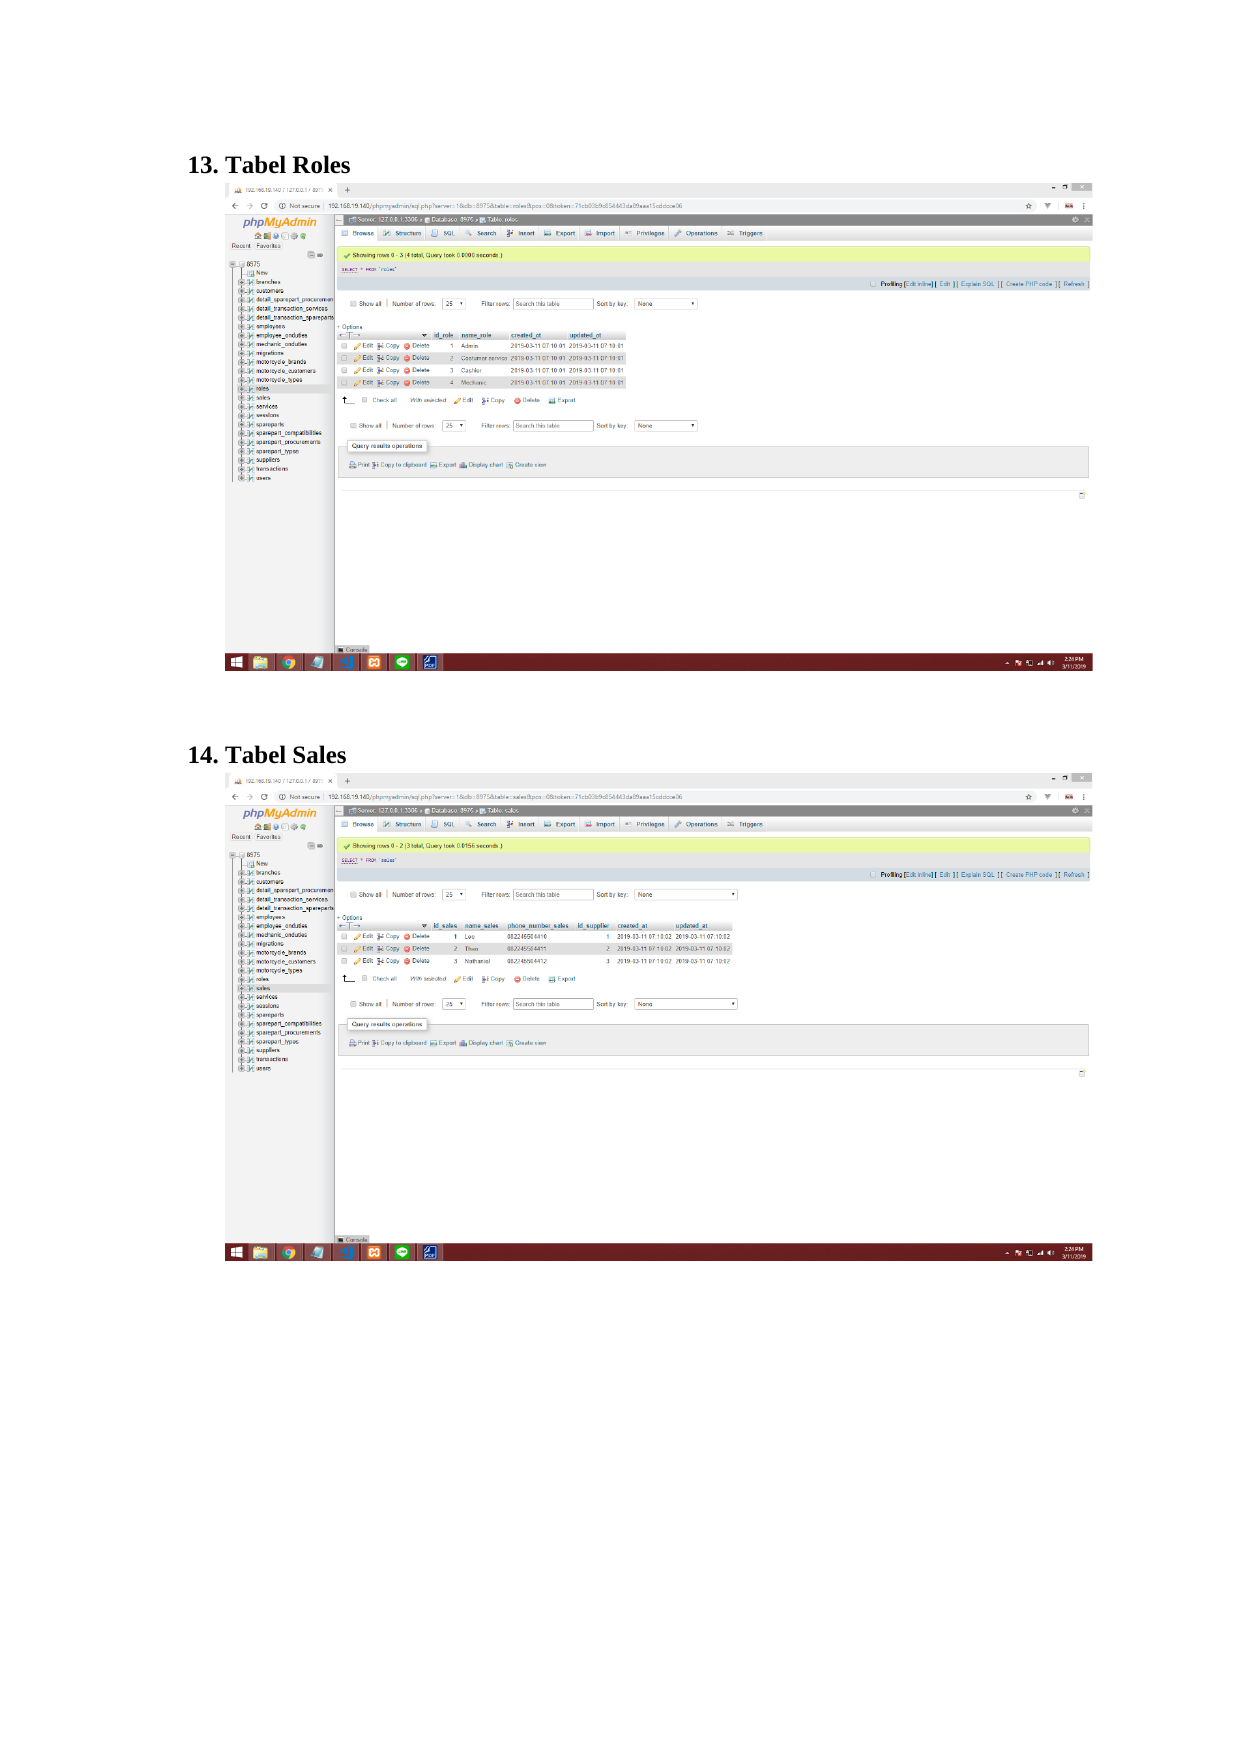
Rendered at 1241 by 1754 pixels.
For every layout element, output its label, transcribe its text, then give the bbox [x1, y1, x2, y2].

picture [225, 773, 1093, 1261]
list Tabel Roles [187, 150, 1090, 179]
list Tabel Sales [187, 741, 1090, 769]
picture [225, 183, 1093, 671]
